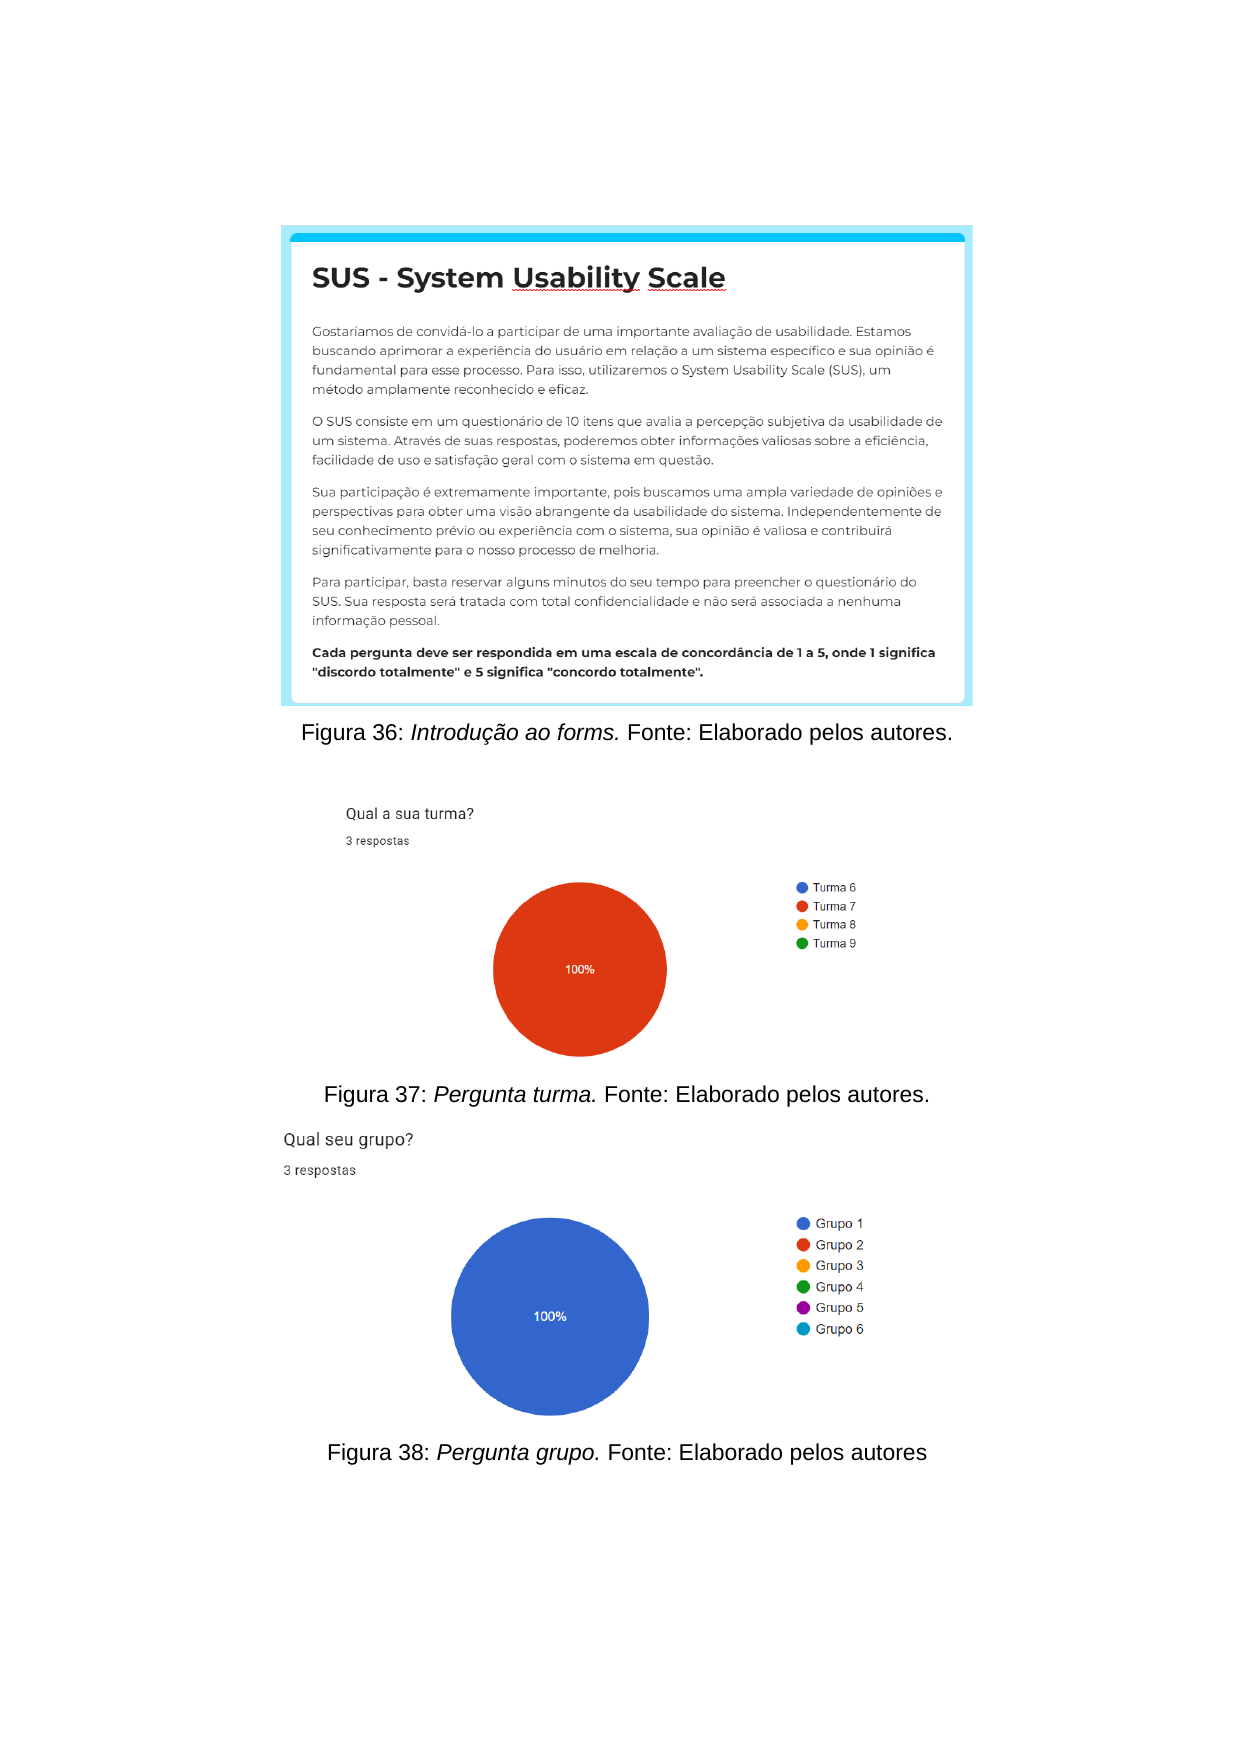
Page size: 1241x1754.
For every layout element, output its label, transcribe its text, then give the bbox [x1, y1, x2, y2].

picture [275, 1120, 979, 1427]
picture [332, 796, 922, 1069]
picture [281, 225, 973, 706]
text Figura 37: Pergunta turma. Fonte: Elaborado pelos autores. [88, 1081, 1165, 1108]
text Figura 38: Pergunta grupo. Fonte: Elaborado pelos autores [88, 1439, 1165, 1465]
text Figura 36: Introdução ao forms. Fonte: Elaborado pelos autores. [88, 718, 1165, 745]
